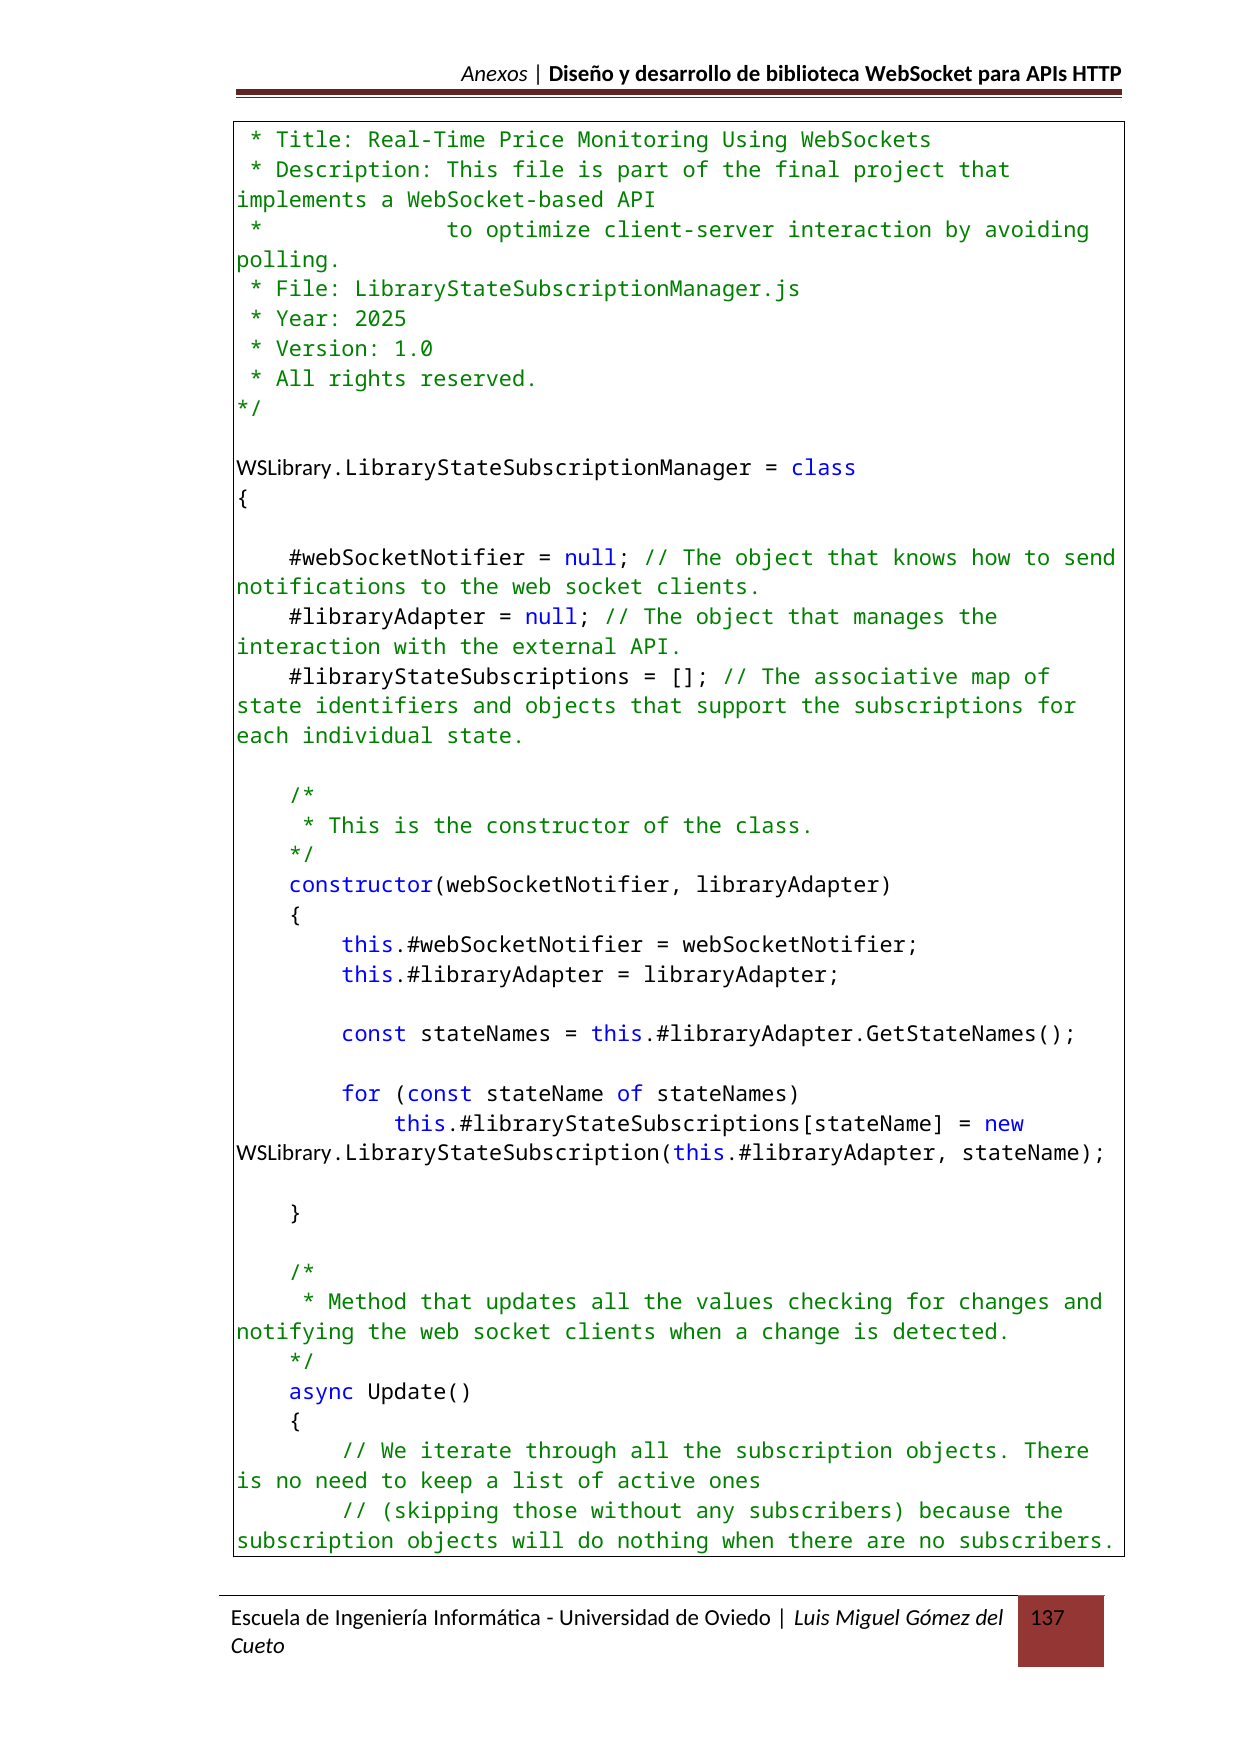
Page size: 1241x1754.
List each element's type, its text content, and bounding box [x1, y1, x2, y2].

text WSLibrary.LibraryStateSubscriptionManager = class [236, 452, 1122, 482]
text #libraryAdapter = null; // The object that manages the interaction with the external API. [236, 601, 1122, 661]
text */ [236, 1346, 1122, 1376]
text * All rights reserved. [236, 363, 1122, 392]
text * to optimize client-server interaction by avoiding polling. [236, 214, 1122, 273]
text this.#libraryStateSubscriptions[stateName] = new WSLibrary.LibraryStateSubscription(this.#libraryAdapter, stateName); [236, 1107, 1122, 1167]
text * Year: 2025 [236, 303, 1122, 333]
text { [236, 482, 1122, 512]
text * File: LibraryStateSubscriptionManager.js [236, 273, 1122, 303]
text { [236, 1405, 1122, 1435]
text this.#libraryAdapter = libraryAdapter; [236, 958, 1122, 988]
text } [236, 1197, 1122, 1227]
text constructor(webSocketNotifier, libraryAdapter) [236, 869, 1122, 899]
text * Method that updates all the values checking for changes and notifying the web socket clients when a change is detected. [236, 1286, 1122, 1346]
text /* [236, 1256, 1122, 1286]
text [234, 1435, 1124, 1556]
text { [236, 899, 1122, 929]
text */ [236, 839, 1122, 869]
text const stateNames = this.#libraryAdapter.GetStateNames(); [236, 1018, 1122, 1048]
text this.#webSocketNotifier = webSocketNotifier; [236, 929, 1122, 958]
text * Version: 1.0 [236, 333, 1122, 363]
text #webSocketNotifier = null; // The object that knows how to send notifications to the web socket clients. [236, 541, 1122, 601]
text */ [236, 392, 1122, 422]
text for (const stateName of stateNames) [236, 1078, 1122, 1107]
text * Description: This file is part of the final project that implements a WebSocket-based API [236, 154, 1122, 214]
text async Update() [236, 1376, 1122, 1405]
text * This is the constructor of the class. [236, 809, 1122, 839]
text #libraryStateSubscriptions = []; // The associative map of state identifiers and objects that support the subscriptions for each individual state. [236, 661, 1122, 750]
text /* [236, 780, 1122, 809]
text * Title: Real-Time Price Monitoring Using WebSockets [234, 122, 1124, 154]
